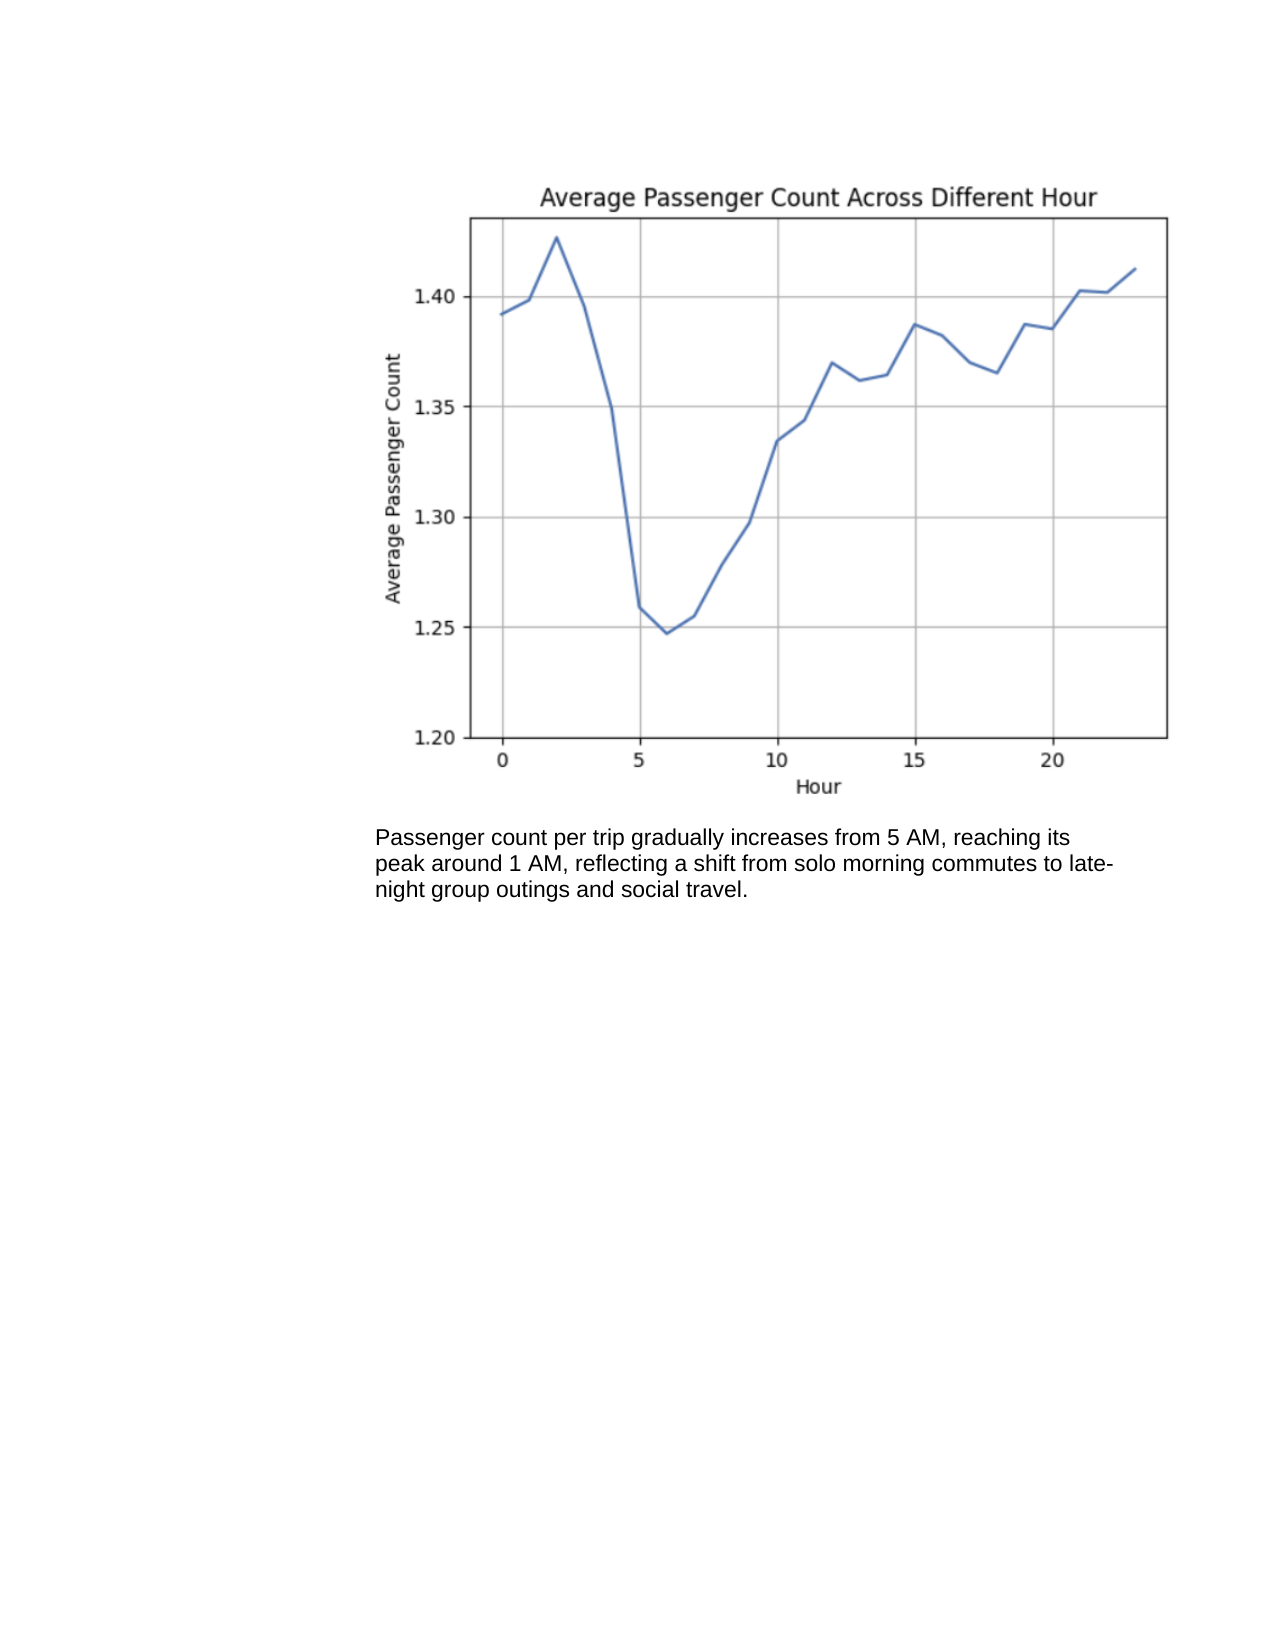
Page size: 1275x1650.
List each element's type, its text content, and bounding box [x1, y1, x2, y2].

text Passenger count per trip gradually increases from 5 AM, reaching its peak around 1 AM, reflecting a shift from solo morning commutes to late-night group outings and social travel. [375, 823, 1125, 903]
picture [375, 176, 1175, 803]
